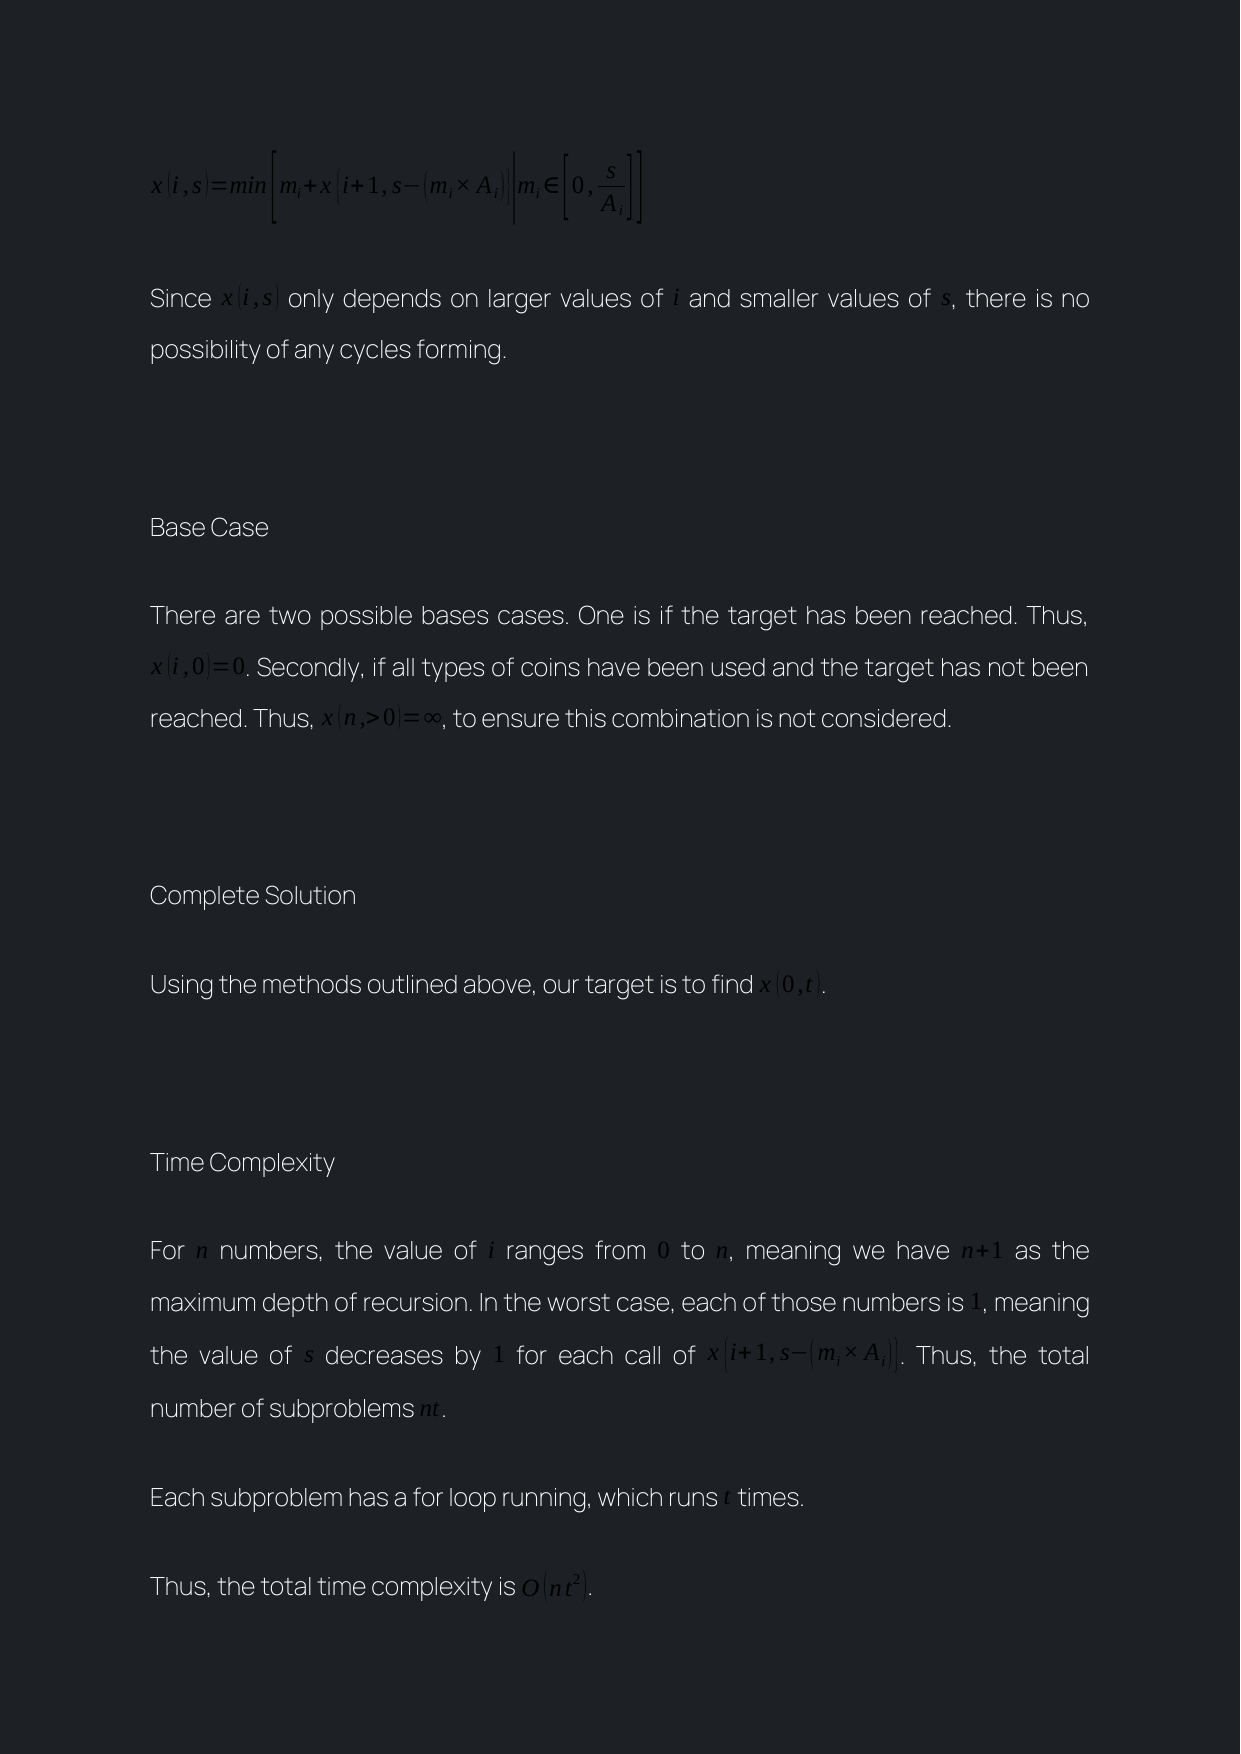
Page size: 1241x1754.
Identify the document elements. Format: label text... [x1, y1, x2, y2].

subtitle Base Case [150, 509, 1090, 543]
subtitle Complete Solution [150, 878, 1090, 912]
text Since only depends on larger values of and smaller values of , there is no possibility of any cycles forming. [150, 281, 1090, 366]
subtitle Time Complexity [150, 1144, 1090, 1178]
text For numbers, the value of ranges from to , meaning we have as the maximum depth of recursion. In the worst case, each of those numbers is , meaning the value of decreases by for each call of . Thus, the total number of subproblems . [150, 1233, 1090, 1425]
text Using the methods outlined above, our target is to find . [150, 967, 1090, 1001]
text Each subproblem has a for loop running, which runs times. [150, 1480, 1090, 1514]
text There are two possible bases cases. One is if the target has been reached. Thus, . Secondly, if all types of coins have been used and the target has not been reached. Thus, , to ensure this combination is not considered. [150, 598, 1090, 735]
text Thus, the total time complexity is . [150, 1568, 1090, 1603]
